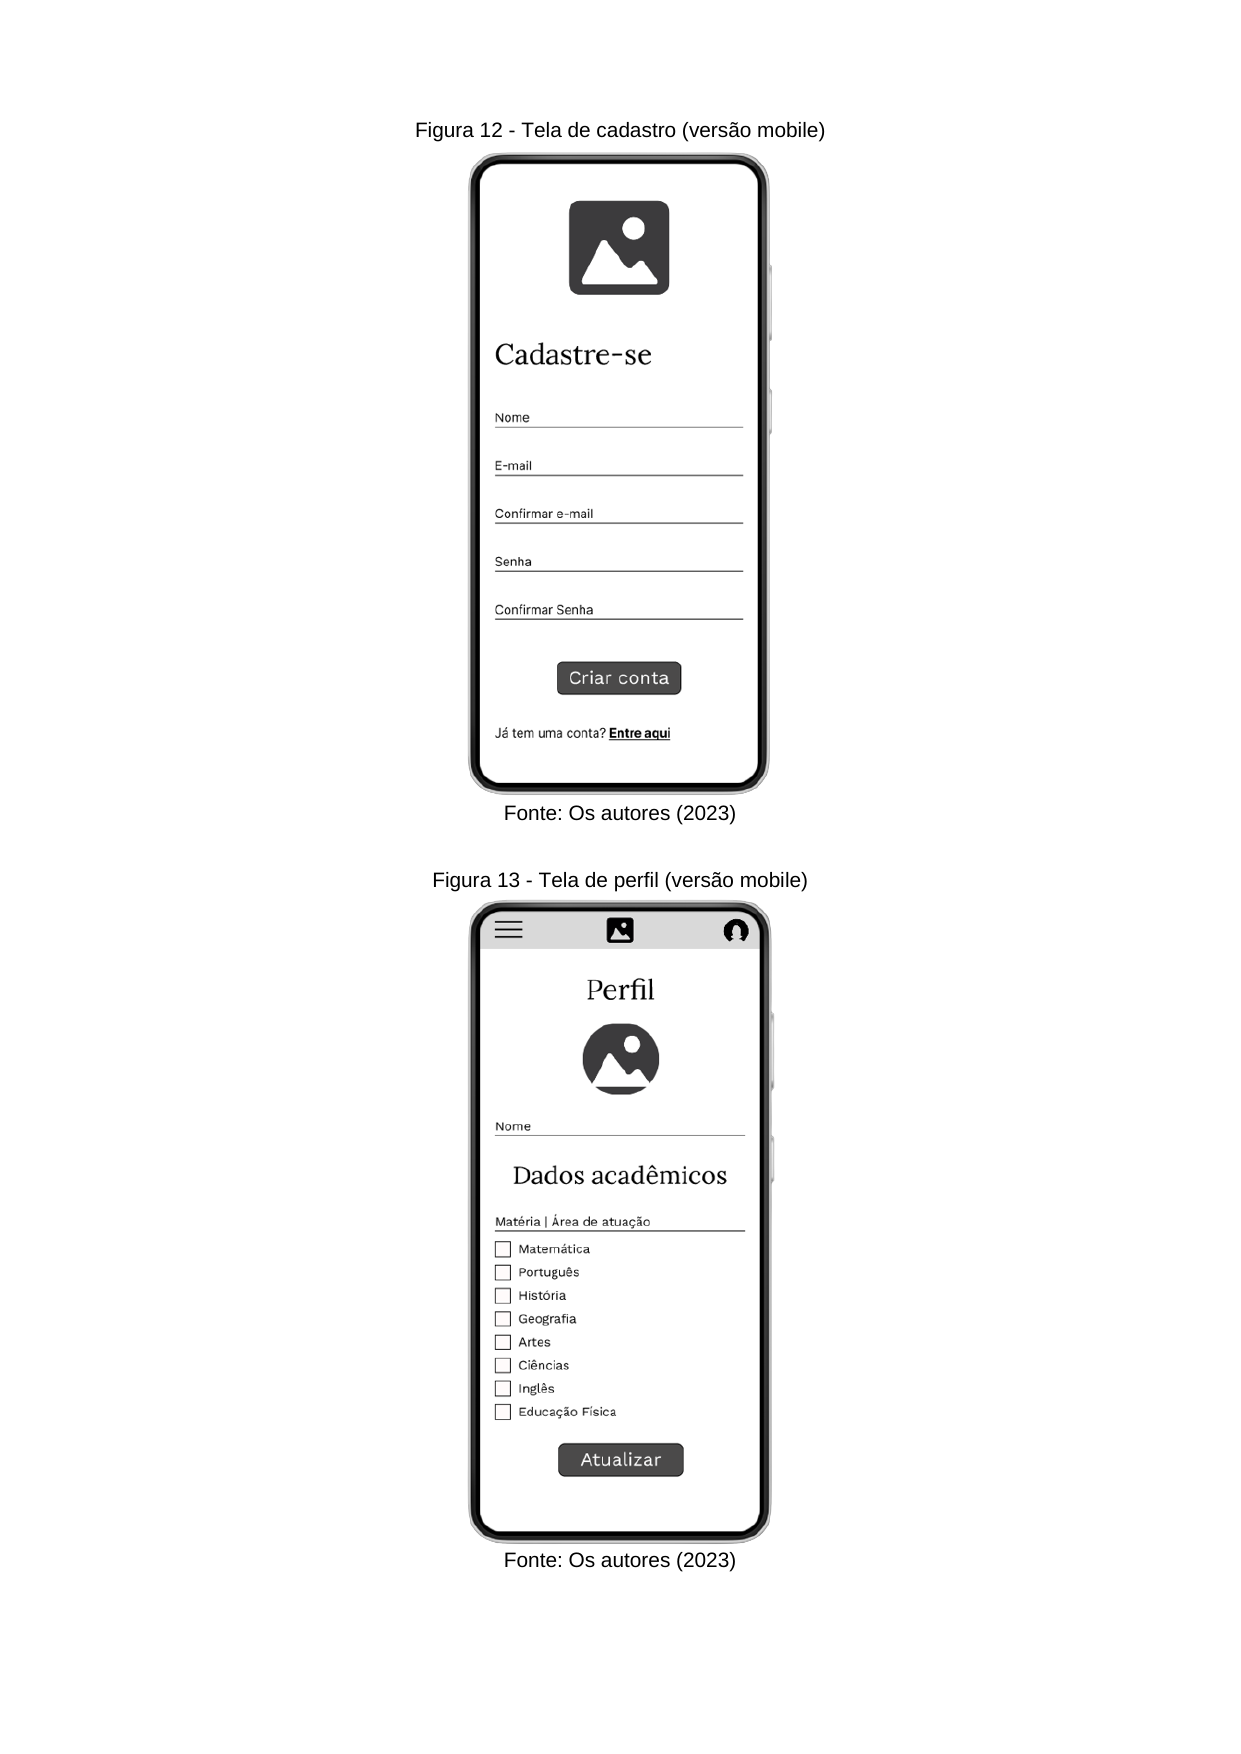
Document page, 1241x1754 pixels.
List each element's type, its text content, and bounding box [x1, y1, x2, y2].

text Figura 13 - Tela de perfil (versão mobile) [118, 868, 1122, 892]
picture [458, 142, 782, 801]
text Fonte: Os autores (2023) [118, 801, 1122, 824]
text Fonte: Os autores (2023) [118, 1548, 1122, 1572]
text Figura 12 - Tela de cadastro (versão mobile) [118, 118, 1122, 142]
picture [459, 891, 781, 1548]
